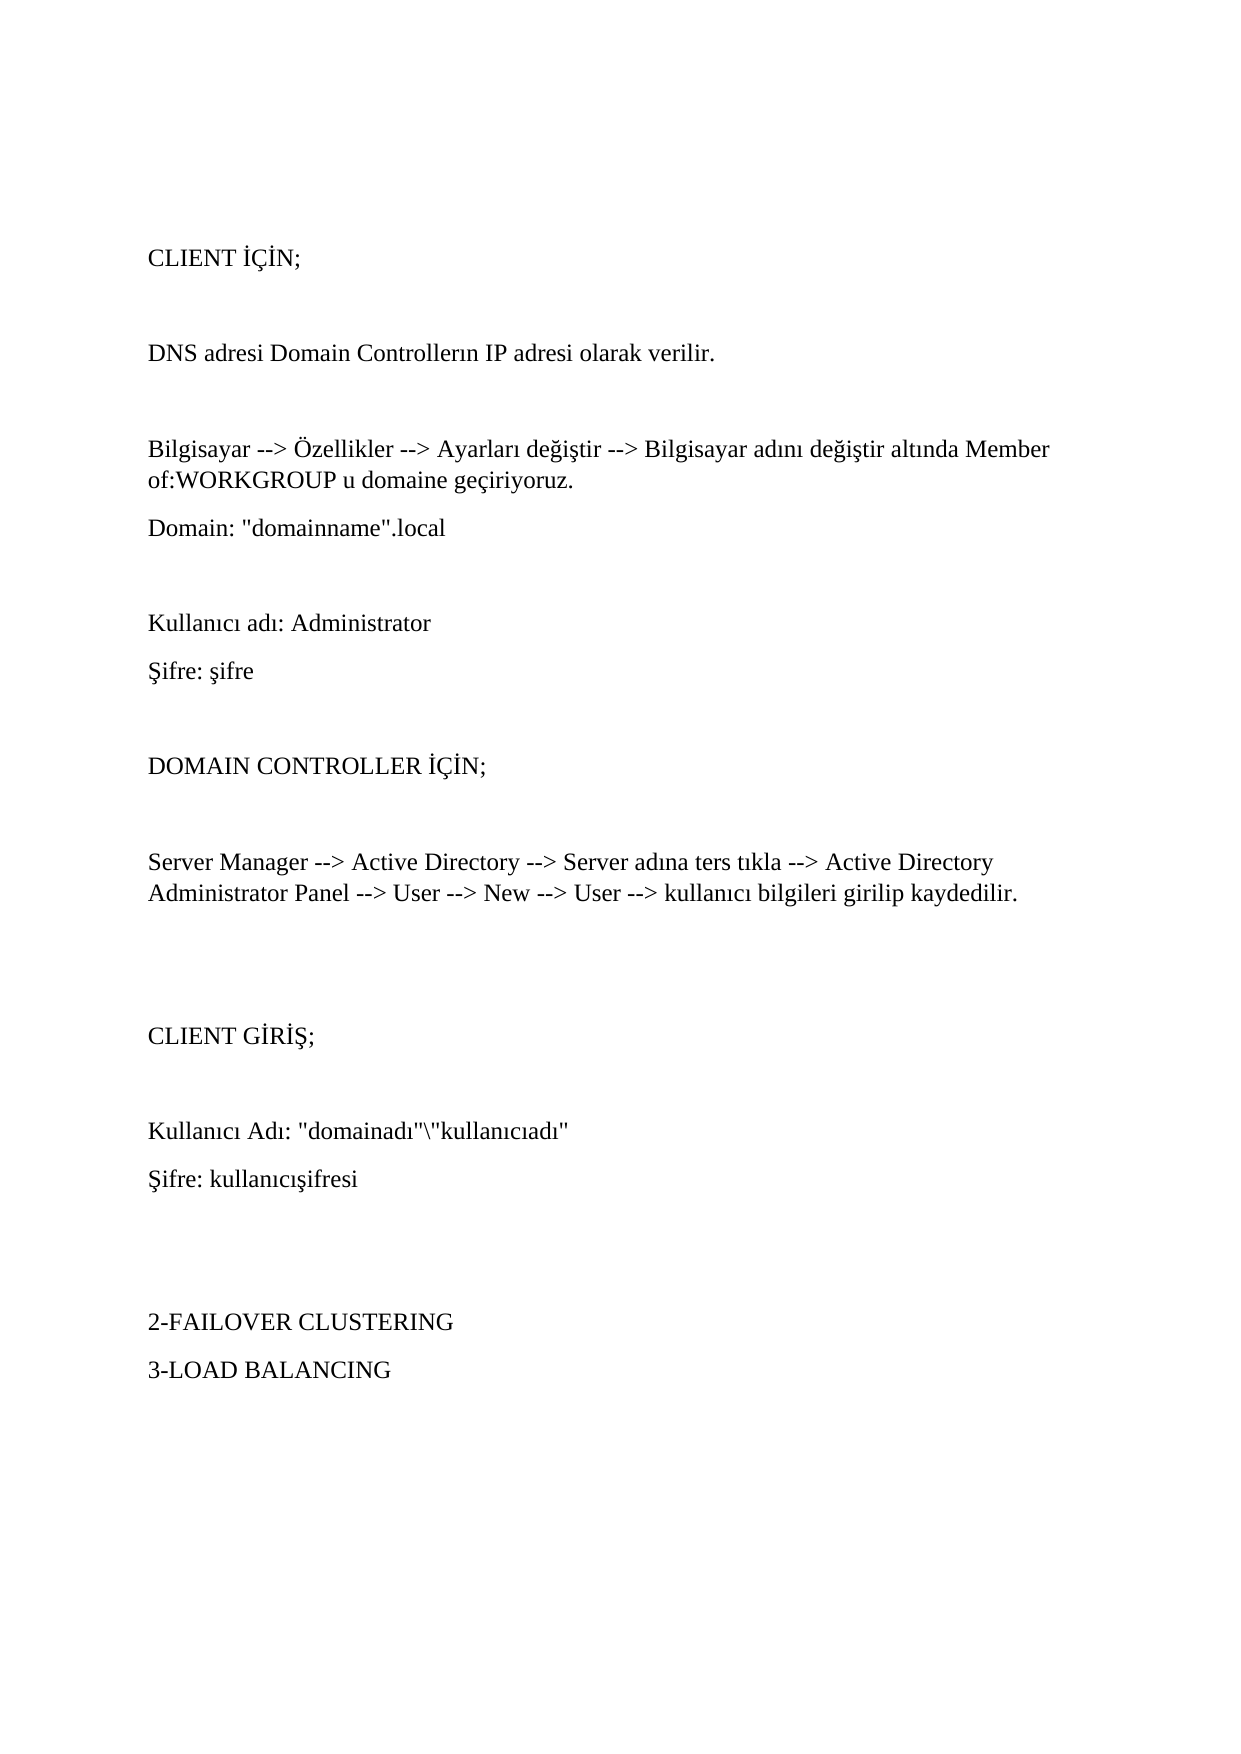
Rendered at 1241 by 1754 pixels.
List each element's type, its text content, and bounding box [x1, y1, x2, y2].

text Kullanıcı Adı: "domainadı"\"kullanıcıadı" [148, 1116, 1093, 1145]
text DNS adresi Domain Controllerın IP adresi olarak verilir. [148, 338, 1093, 367]
text Domain: "domainname".local [148, 513, 1093, 541]
text Kullanıcı adı: Administrator [148, 608, 1093, 637]
text DOMAIN CONTROLLER İÇİN; [148, 751, 1093, 780]
text CLIENT İÇİN; [148, 243, 1093, 272]
text 2-FAILOVER CLUSTERING [148, 1307, 1093, 1336]
text Bilgisayar --> Özellikler --> Ayarları değiştir --> Bilgisayar adını değiştir altında Member of:WORKGROUP u domaine geçiriyoruz. [148, 434, 1093, 494]
text Şifre: şifre [148, 656, 1093, 684]
text CLIENT GİRİŞ; [148, 1021, 1093, 1049]
text Şifre: kullanıcışifresi [148, 1164, 1093, 1193]
text Server Manager --> Active Directory --> Server adına ters tıkla --> Active Directory Administrator Panel --> User --> New --> User --> kullanıcı bilgileri girilip kaydedilir. [148, 847, 1093, 906]
text 3-LOAD BALANCING [148, 1355, 1093, 1383]
